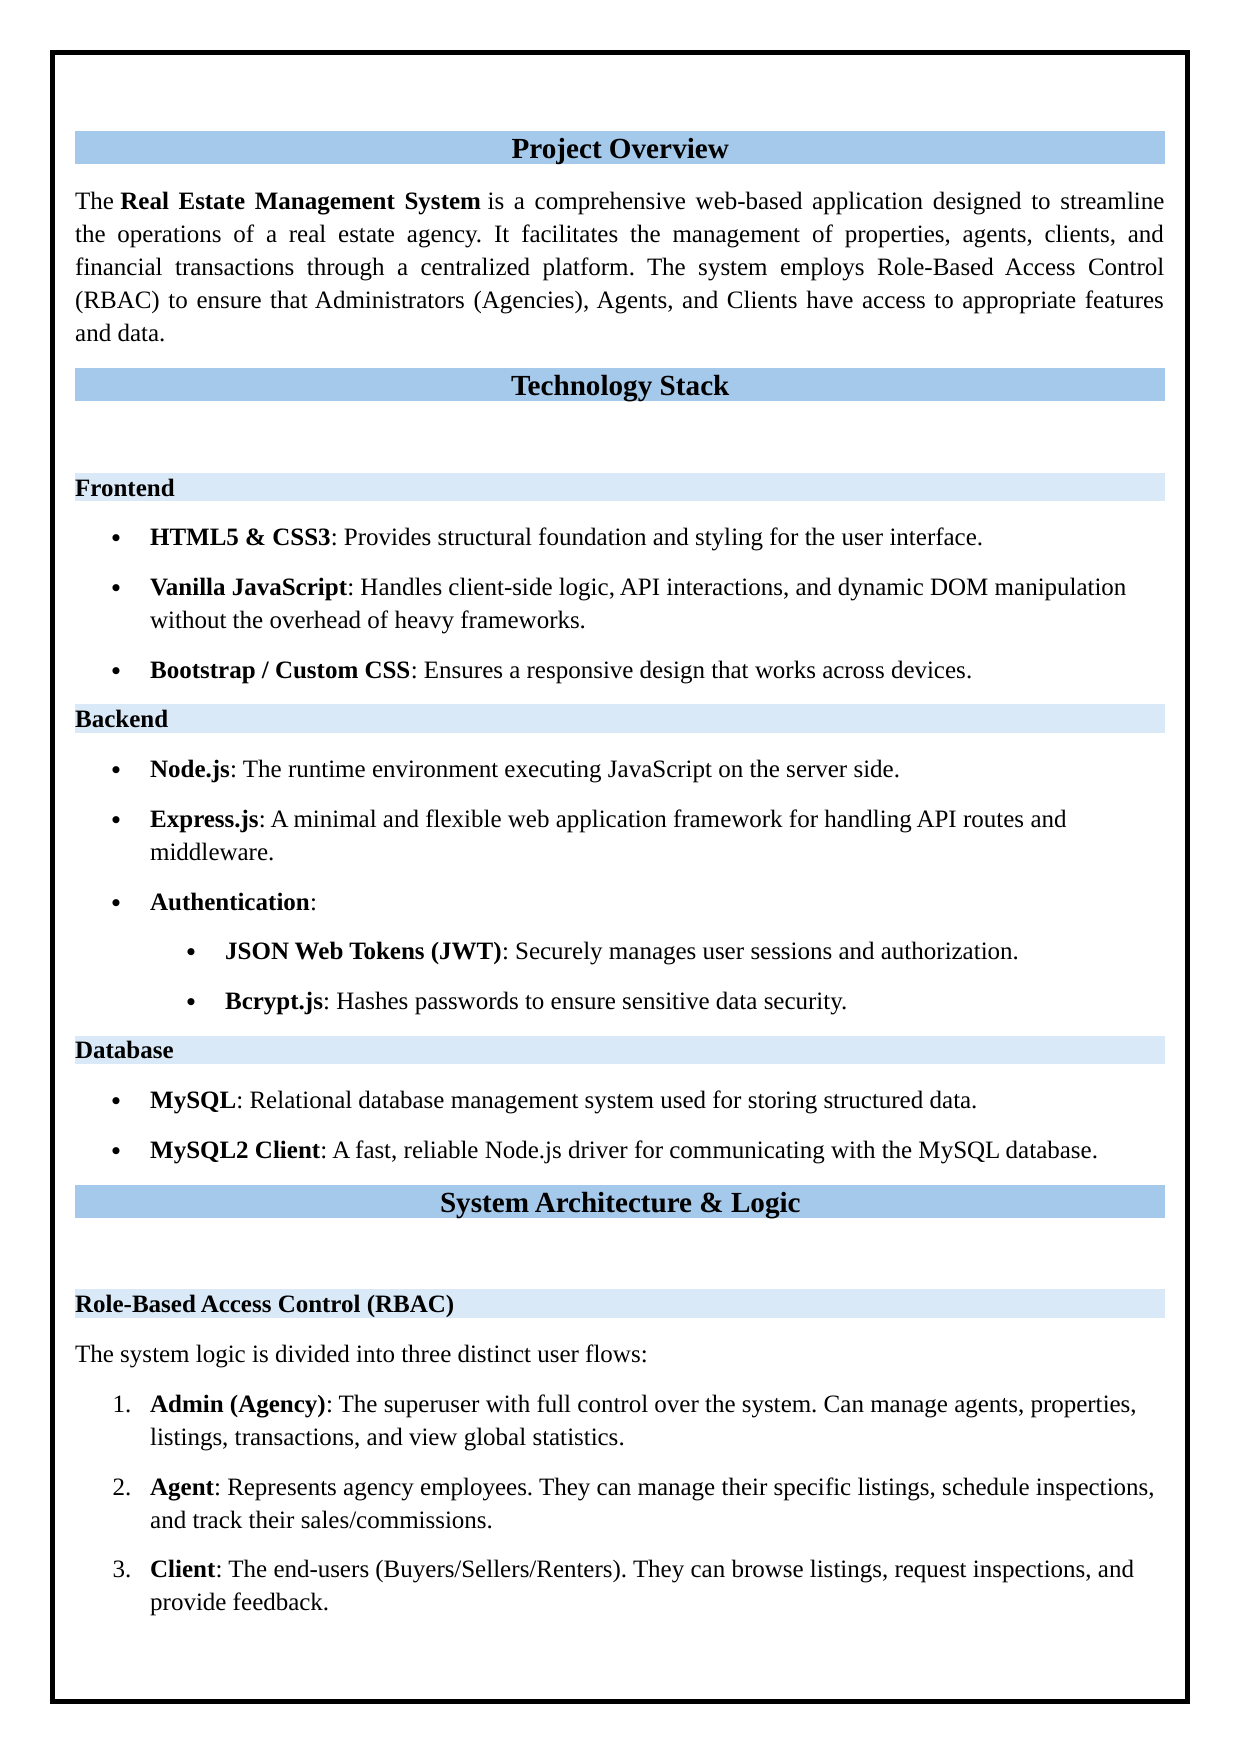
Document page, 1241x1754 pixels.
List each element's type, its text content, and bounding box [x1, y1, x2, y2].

text Database [75, 1036, 1165, 1064]
text Technology Stack [75, 368, 1165, 401]
list Vanilla JavaScript: Handles client-side logic, API interactions, and dynamic DOM manipulation without the overhead of heavy frameworks. [112, 572, 1165, 634]
text Role-Based Access Control (RBAC) [75, 1289, 1165, 1318]
list MySQL: Relational database management system used for storing structured data. [112, 1085, 1165, 1114]
text The system logic is divided into three distinct user flows: [75, 1339, 1165, 1368]
list Bcrypt.js: Hashes passwords to ensure sensitive data security. [187, 986, 1165, 1015]
list HTML5 & CSS3: Provides structural foundation and styling for the user interface. [112, 522, 1165, 551]
list Bootstrap / Custom CSS: Ensures a responsive design that works across devices. [112, 655, 1165, 683]
list Client: The end-users (Buyers/Sellers/Renters). They can browse listings, request inspections, and provide feedback. [112, 1554, 1165, 1616]
list Authentication: [112, 887, 1165, 915]
text The Real Estate Management System is a comprehensive web-based application designed to streamline the operations of a real estate agency. It facilitates the management of properties, agents, clients, and financial transactions through a centralized platform. The system employs Role-Based Access Control (RBAC) to ensure that Administrators (Agencies), Agents, and Clients have access to appropriate features and data. [75, 186, 1165, 347]
list Agent: Represents agency employees. They can manage their specific listings, schedule inspections, and track their sales/commissions. [112, 1472, 1165, 1533]
list Express.js: A minimal and flexible web application framework for handling API routes and middleware. [112, 804, 1165, 866]
list MySQL2 Client: A fast, reliable Node.js driver for communicating with the MySQL database. [112, 1135, 1165, 1164]
text Frontend [75, 473, 1165, 501]
list Node.js: The runtime environment executing JavaScript on the server side. [112, 754, 1165, 783]
list Admin (Agency): The superuser with full control over the system. Can manage agents, properties, listings, transactions, and view global statistics. [112, 1389, 1165, 1451]
text System Architecture & Logic [75, 1185, 1165, 1218]
text Backend [75, 704, 1165, 733]
text Project Overview [75, 131, 1165, 164]
list JSON Web Tokens (JWT): Securely manages user sessions and authorization. [187, 936, 1165, 965]
